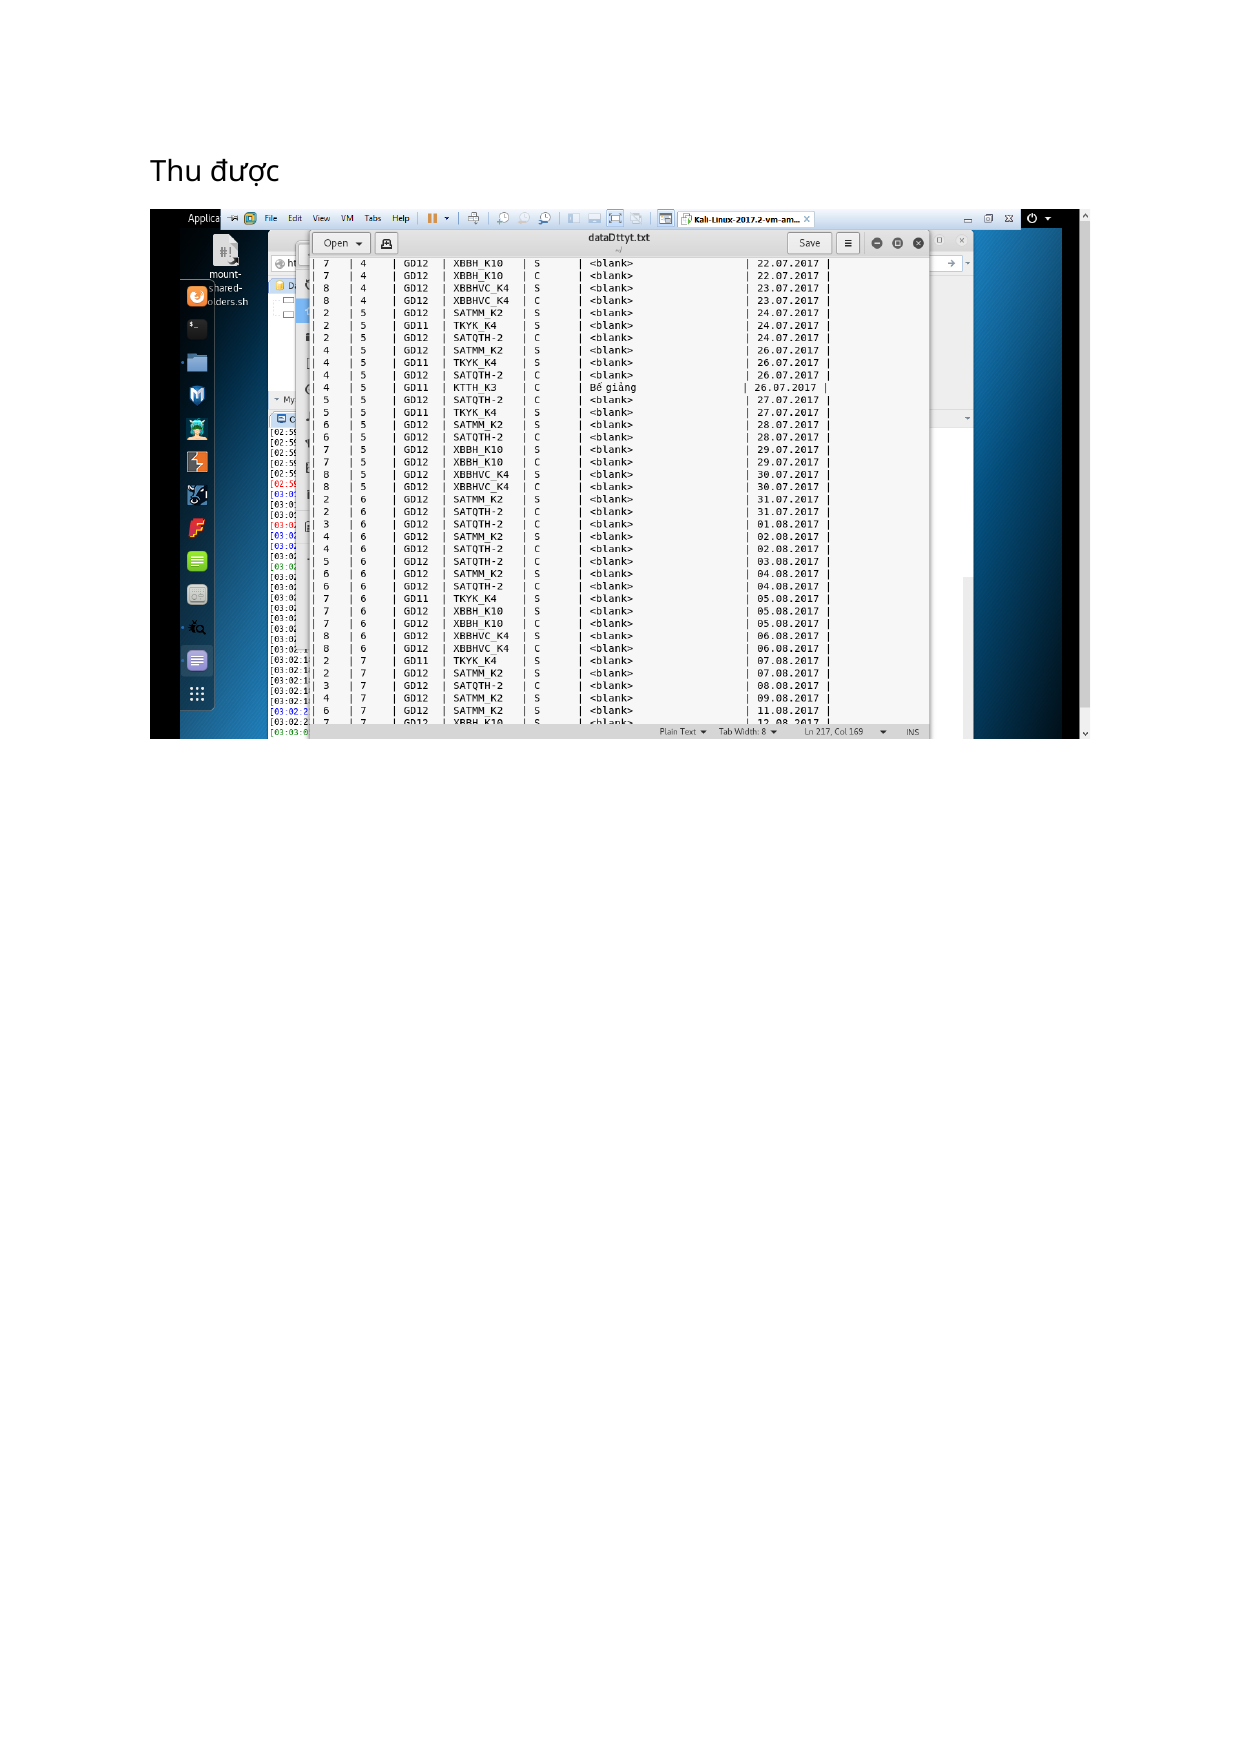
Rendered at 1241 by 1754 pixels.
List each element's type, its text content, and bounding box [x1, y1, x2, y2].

text Thu được [150, 150, 1090, 190]
picture [150, 209, 1091, 739]
